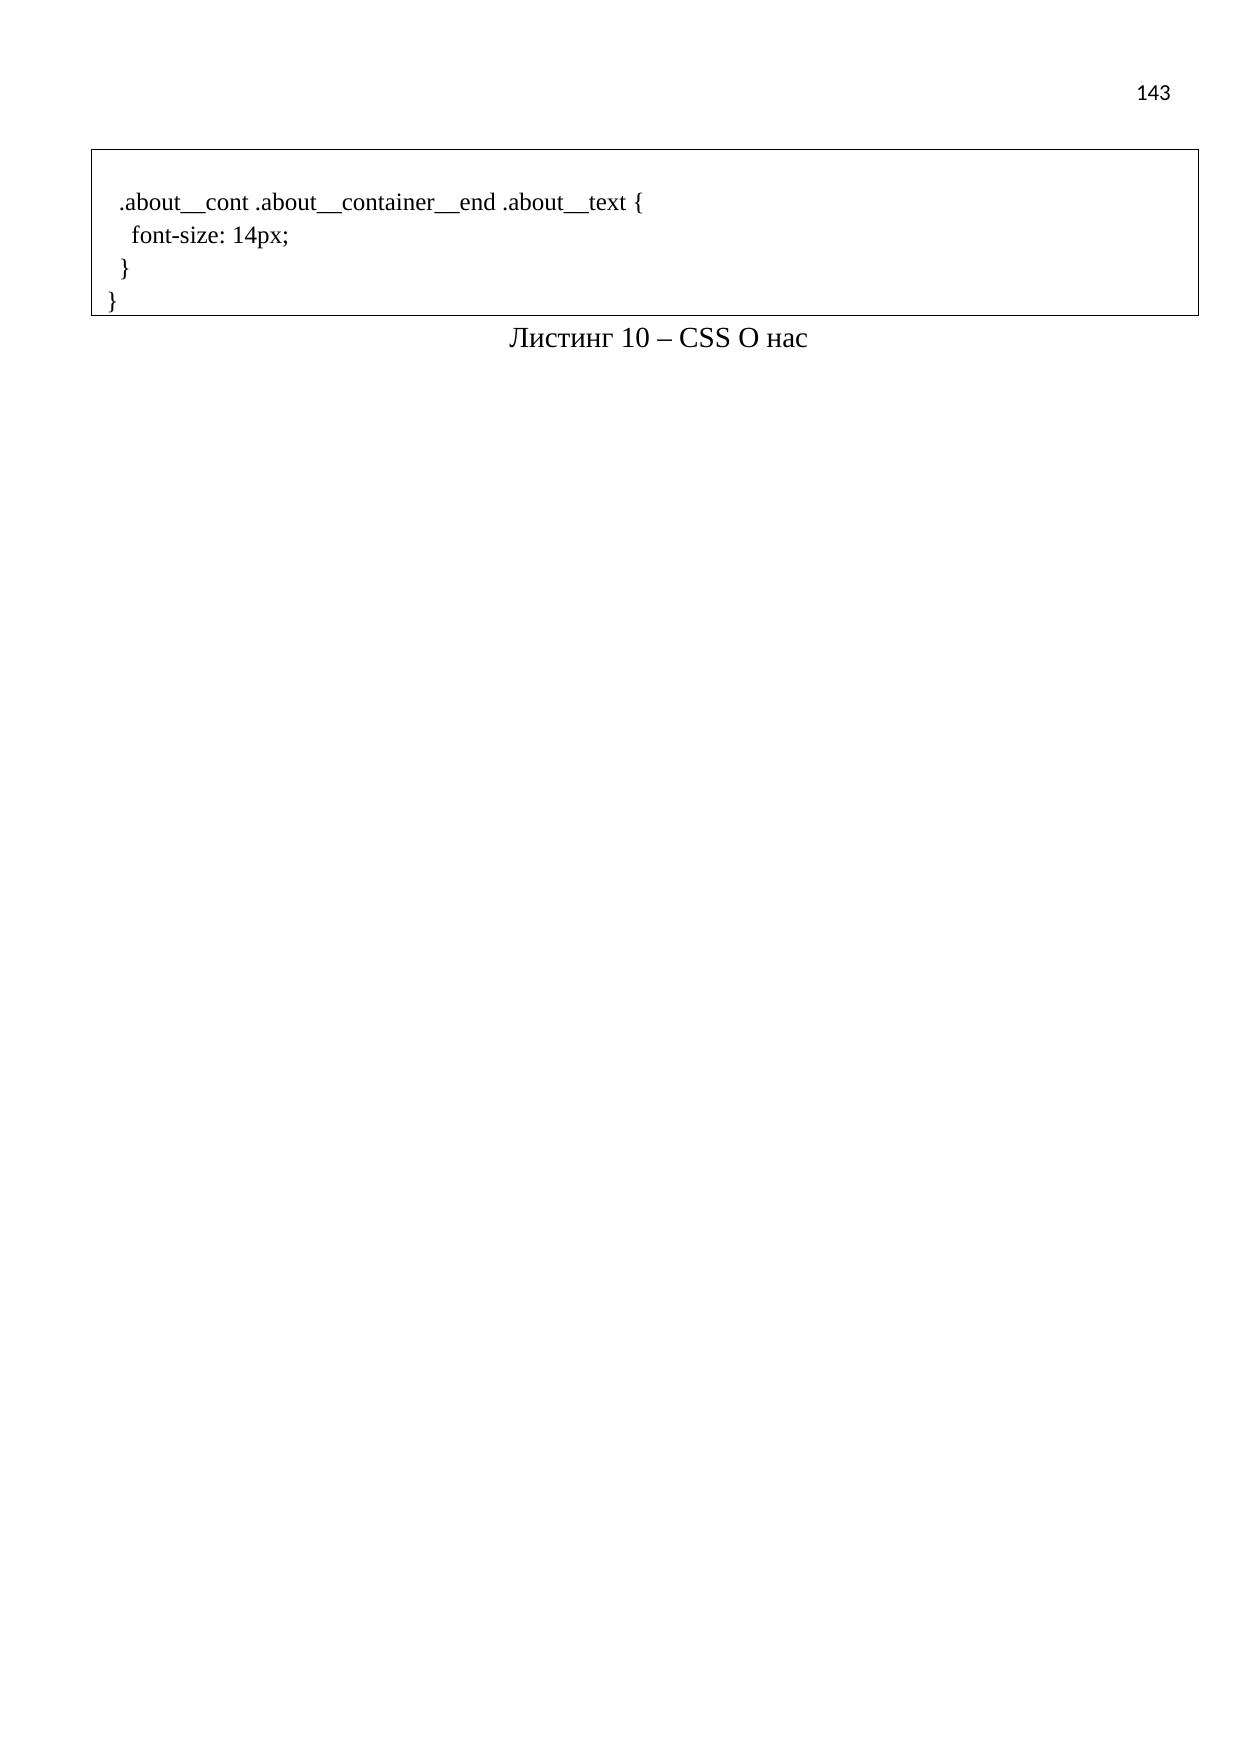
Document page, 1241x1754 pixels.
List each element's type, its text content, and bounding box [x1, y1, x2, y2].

text Листинг 10 – CSS О нас [136, 320, 1181, 353]
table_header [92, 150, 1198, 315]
